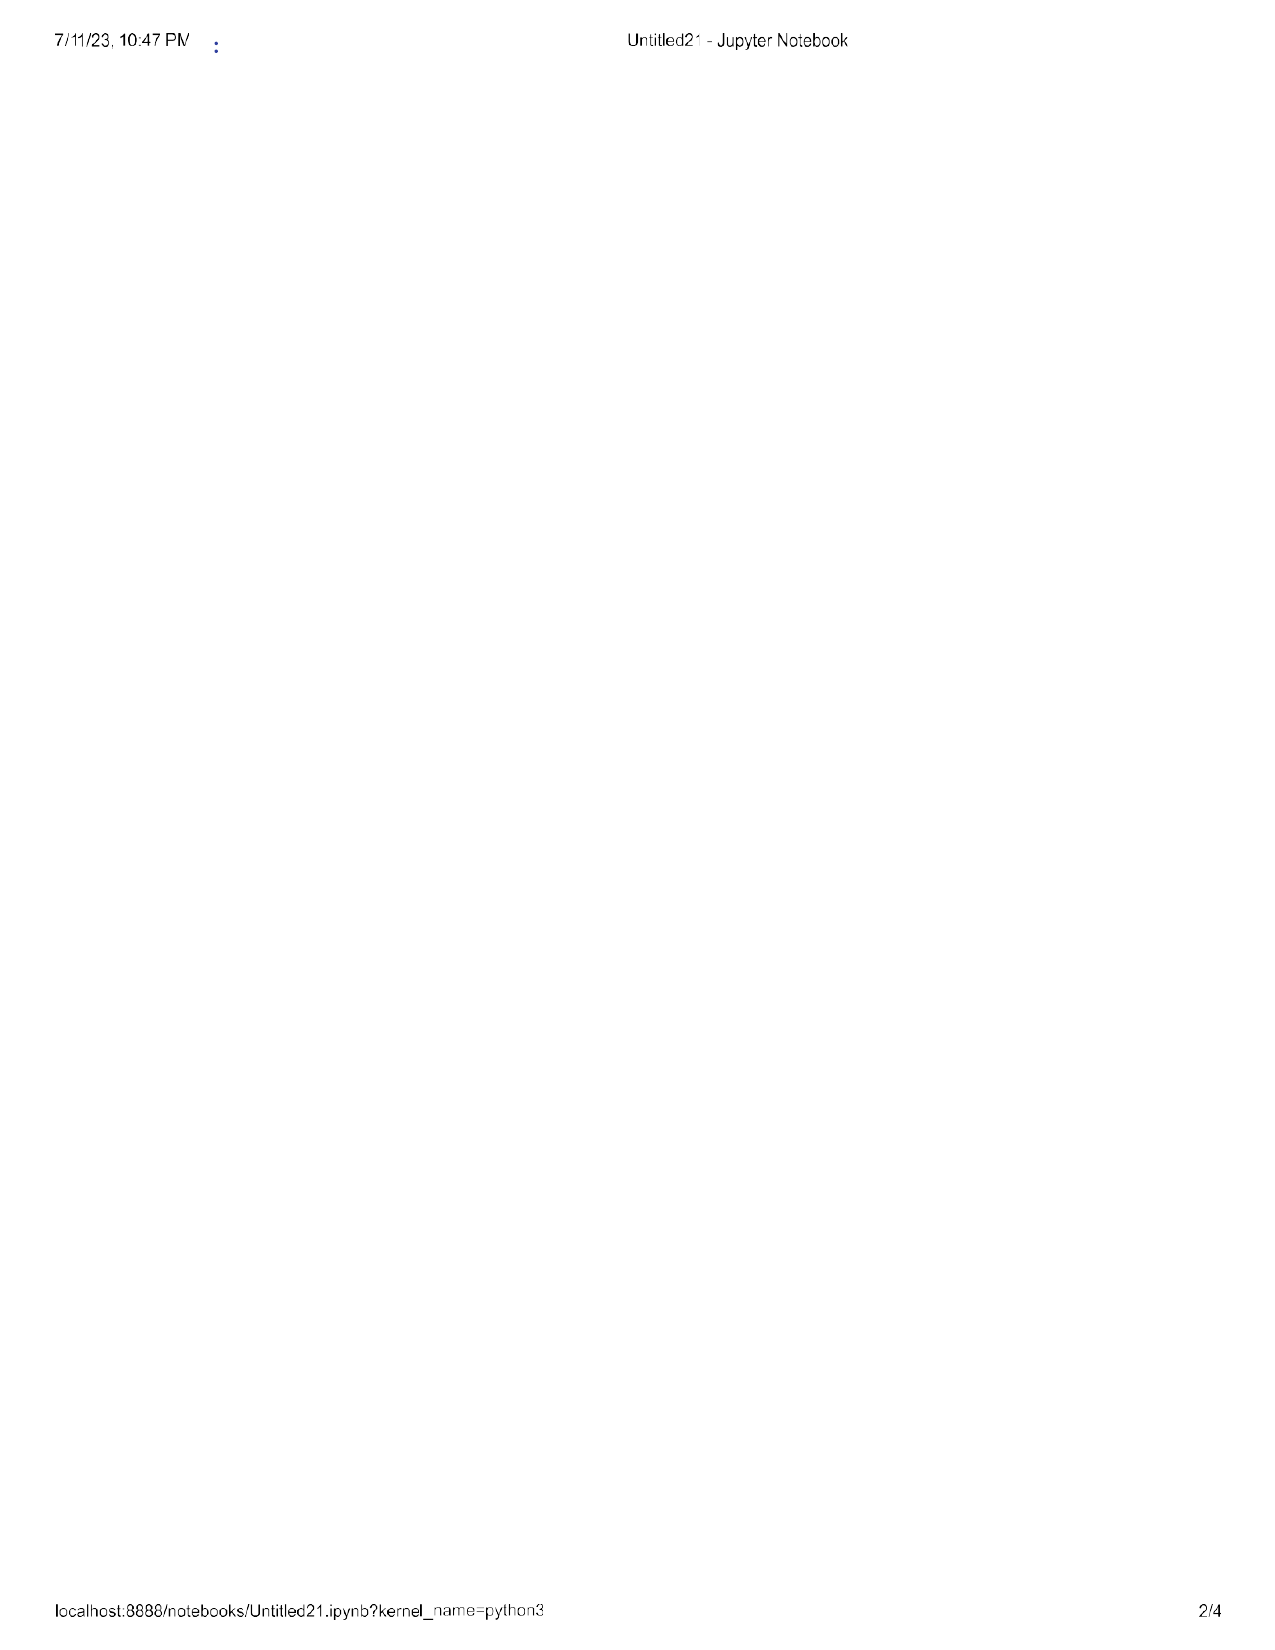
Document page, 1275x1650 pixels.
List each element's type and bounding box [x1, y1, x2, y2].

picture [128, 33, 160, 46]
picture [55, 33, 76, 46]
picture [1199, 1604, 1221, 1617]
picture [78, 33, 113, 49]
picture [166, 33, 189, 46]
picture [420, 1604, 543, 1620]
picture [628, 33, 700, 46]
picture [707, 33, 848, 50]
picture [56, 1604, 419, 1620]
